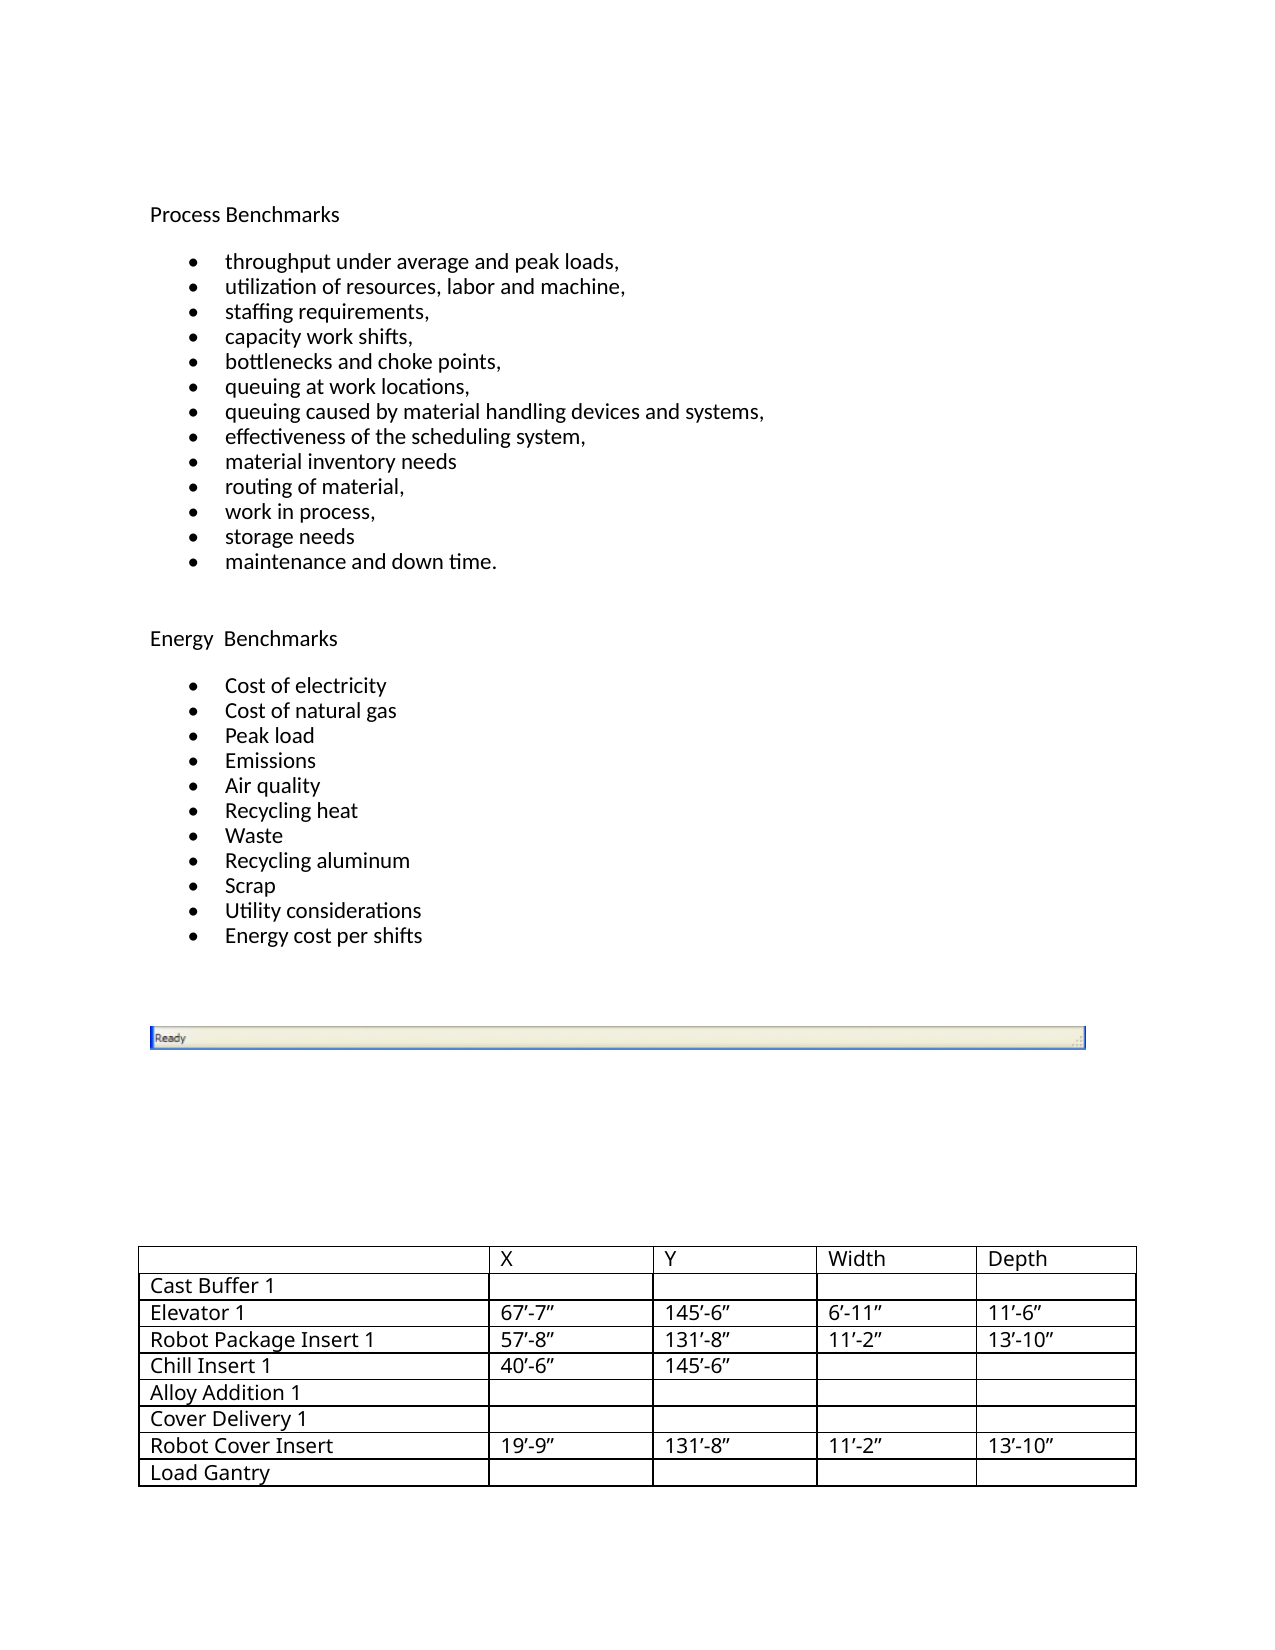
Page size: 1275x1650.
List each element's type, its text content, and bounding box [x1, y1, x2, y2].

list staffing requirements, [187, 299, 1125, 324]
table_cell 13’-10” [977, 1327, 1135, 1352]
table_cell Chill Insert 1 [140, 1354, 488, 1379]
table_cell [490, 1380, 652, 1405]
table_cell 131’-8” [654, 1433, 816, 1458]
table_cell 57’-8” [490, 1327, 652, 1352]
list capacity work shifts, [187, 324, 1125, 349]
list Scrap [187, 873, 1125, 898]
list Waste [187, 823, 1125, 848]
table_cell [818, 1274, 976, 1299]
list utilization of resources, labor and machine, [187, 274, 1125, 299]
table_header Width [817, 1247, 976, 1272]
table_cell 11’-2” [818, 1433, 976, 1458]
table_cell 13’-10” [977, 1433, 1135, 1458]
list maintenance and down time. [187, 549, 1125, 574]
list Recycling heat [187, 798, 1125, 823]
list queuing at work locations, [187, 374, 1125, 399]
table_cell Elevator 1 [140, 1301, 488, 1326]
table_cell [977, 1354, 1135, 1379]
list Emissions [187, 748, 1125, 773]
list storage needs [187, 524, 1125, 549]
list Recycling aluminum [187, 848, 1125, 873]
list queuing caused by material handling devices and systems, [187, 399, 1125, 424]
table_cell [654, 1460, 816, 1485]
table_cell [818, 1407, 976, 1432]
table_cell [654, 1407, 816, 1432]
table_cell 131’-8” [654, 1327, 816, 1352]
table_cell [818, 1380, 976, 1405]
list routing of material, [187, 474, 1125, 499]
table_header X [490, 1247, 653, 1272]
table_cell Robot Cover Insert [140, 1433, 488, 1458]
table_cell [490, 1460, 652, 1485]
table_cell 145’-6” [654, 1301, 816, 1326]
list Peak load [187, 723, 1125, 748]
table_cell 67’-7” [490, 1301, 652, 1326]
list Air quality [187, 773, 1125, 798]
list bottlenecks and choke points, [187, 349, 1125, 374]
list work in process, [187, 499, 1125, 524]
table_cell 11’-6” [977, 1301, 1135, 1326]
list throughput under average and peak loads, [187, 249, 1125, 274]
table_cell Cast Buffer 1 [140, 1274, 488, 1299]
table_cell 40’-6” [490, 1354, 652, 1379]
table_cell [490, 1407, 652, 1432]
table_cell [654, 1274, 816, 1299]
table_header [139, 1247, 489, 1272]
text Process Benchmarks [150, 199, 1125, 228]
table_cell 6’-11” [818, 1301, 976, 1326]
table_cell [654, 1380, 816, 1405]
table_cell [977, 1380, 1135, 1405]
table_cell [977, 1460, 1135, 1485]
list material inventory needs [187, 449, 1125, 474]
list Energy cost per shifts [187, 923, 1125, 948]
table_cell 19’-9” [490, 1433, 652, 1458]
table_cell [490, 1274, 652, 1299]
table_cell [977, 1407, 1135, 1432]
table_cell 145’-6” [654, 1354, 816, 1379]
table_cell Alloy Addition 1 [140, 1380, 488, 1405]
list effectiveness of the scheduling system, [187, 424, 1125, 449]
list Cost of natural gas [187, 698, 1125, 723]
table_cell 11’-2” [818, 1327, 976, 1352]
table_cell [977, 1274, 1135, 1299]
table_cell Load Gantry [140, 1460, 488, 1485]
table_header Y [654, 1247, 816, 1272]
table_cell Robot Package Insert 1 [140, 1327, 488, 1352]
text Energy Benchmarks [150, 624, 1125, 652]
table_cell [818, 1460, 976, 1485]
table_cell Cover Delivery 1 [140, 1407, 488, 1432]
table_header Depth [977, 1247, 1136, 1272]
list Cost of electricity [187, 673, 1125, 698]
list Utility considerations [187, 898, 1125, 923]
table_cell [818, 1354, 976, 1379]
